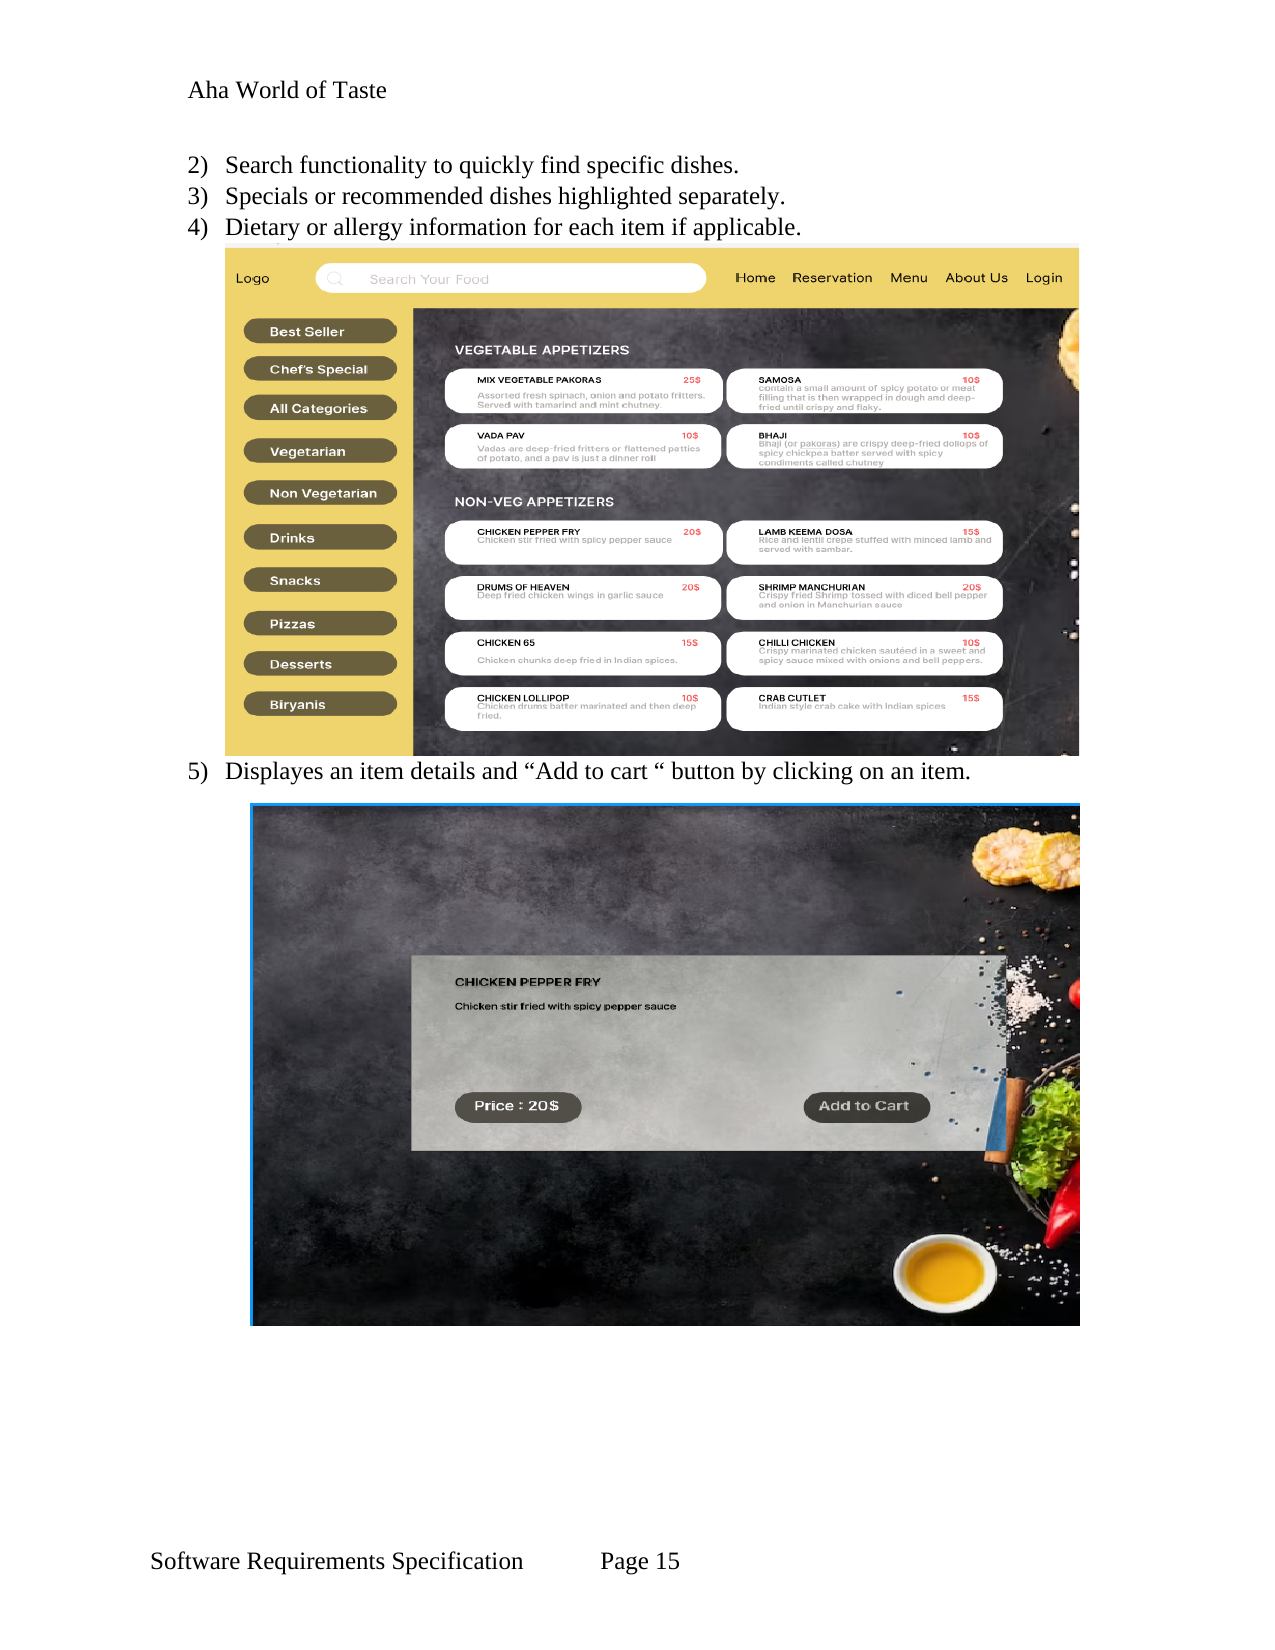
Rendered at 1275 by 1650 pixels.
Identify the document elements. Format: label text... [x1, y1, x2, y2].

list Search functionality to quickly find specific dishes. [187, 150, 1125, 179]
list Displayes an item details and “Add to cart “ button by clicking on an item. [187, 756, 1125, 785]
list Dietary or allergy information for each item if applicable. [187, 212, 1125, 241]
picture [225, 243, 1080, 756]
picture [250, 803, 1080, 1326]
list Specials or recommended dishes highlighted separately. [187, 181, 1125, 210]
